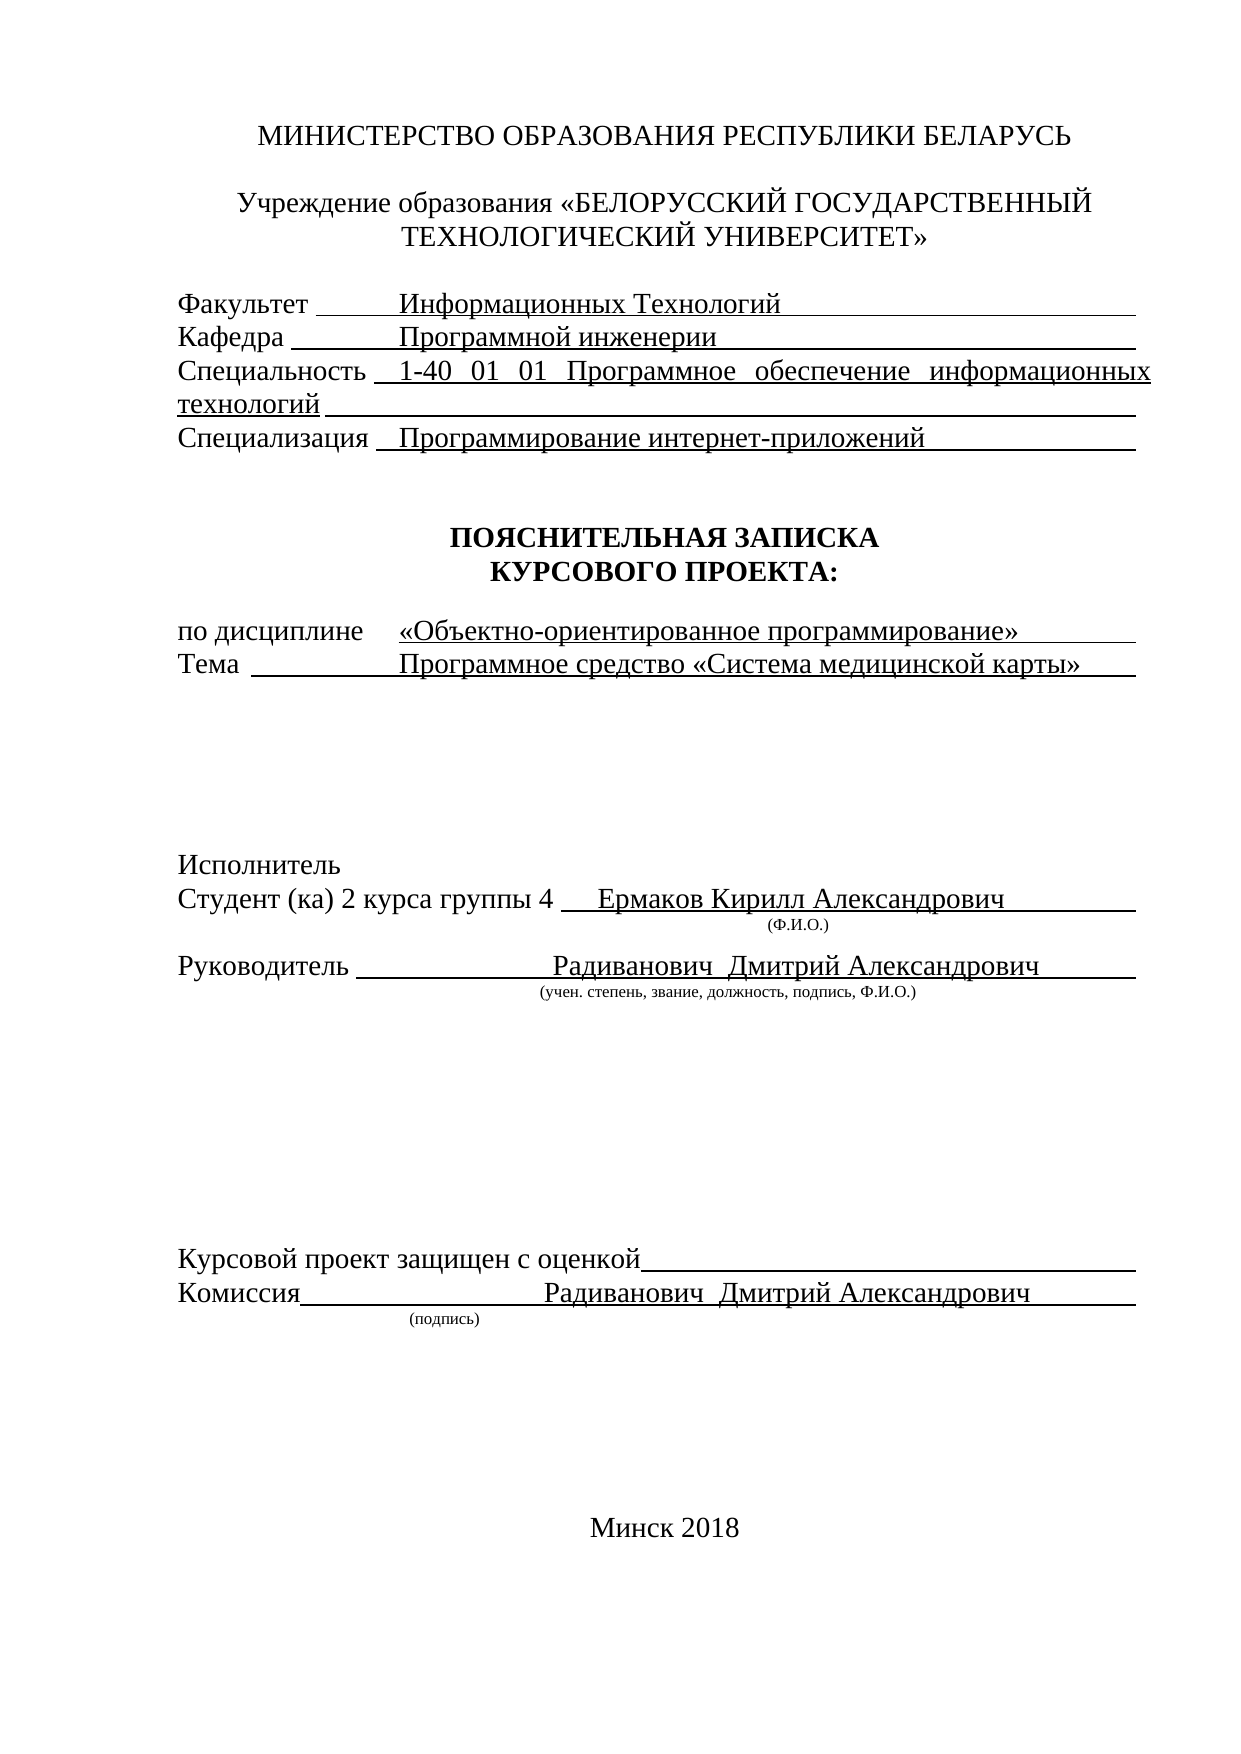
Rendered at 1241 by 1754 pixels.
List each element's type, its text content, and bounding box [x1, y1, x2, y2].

text (подпись) [177, 1308, 1152, 1342]
text ПОЯСНИТЕЛЬНАЯ ЗАПИСКА [177, 521, 1152, 554]
text Исполнитель [177, 847, 1152, 881]
text Специализация Программирование интернет-приложений [177, 420, 1152, 453]
text Тема Программное средство «Система медицинской карты» [177, 646, 1152, 680]
text Специальность 1-40 01 01 Программное обеспечение информационных технологий [177, 353, 1152, 420]
text (учен. степень, звание, должность, подпись, Ф.И.О.) [177, 982, 1152, 1015]
text Студент (ка) 2 курса группы 4 Ермаков Кирилл Александрович [177, 881, 1152, 914]
text по дисциплине «Объектно-ориентированное программирование» [177, 613, 1152, 646]
text Факультет Информационных Технологий [177, 286, 1152, 319]
text МИНИСТЕРСТВО ОБРАЗОВАНИЯ РЕСПУБЛИКИ БЕЛАРУСЬ [177, 118, 1152, 152]
text КУРСОВОГО ПРОЕКТА: [177, 554, 1152, 588]
text Руководитель Радиванович Дмитрий Александрович [177, 948, 1152, 982]
text Курсовой проект защищен с оценкой [177, 1241, 1152, 1275]
text ТЕХНОЛОГИЧЕСКИЙ УНИВЕРСИТЕТ» [177, 219, 1152, 252]
text Кафедра Программной инженерии [177, 319, 1152, 353]
text Минск 2018 [177, 1510, 1152, 1543]
text Комиссия Радиванович Дмитрий Александрович [177, 1275, 1152, 1308]
text (Ф.И.О.) [693, 914, 1152, 948]
text Учреждение образования «БЕЛОРУССКИЙ ГОСУДАРСТВЕННЫЙ [177, 185, 1152, 219]
